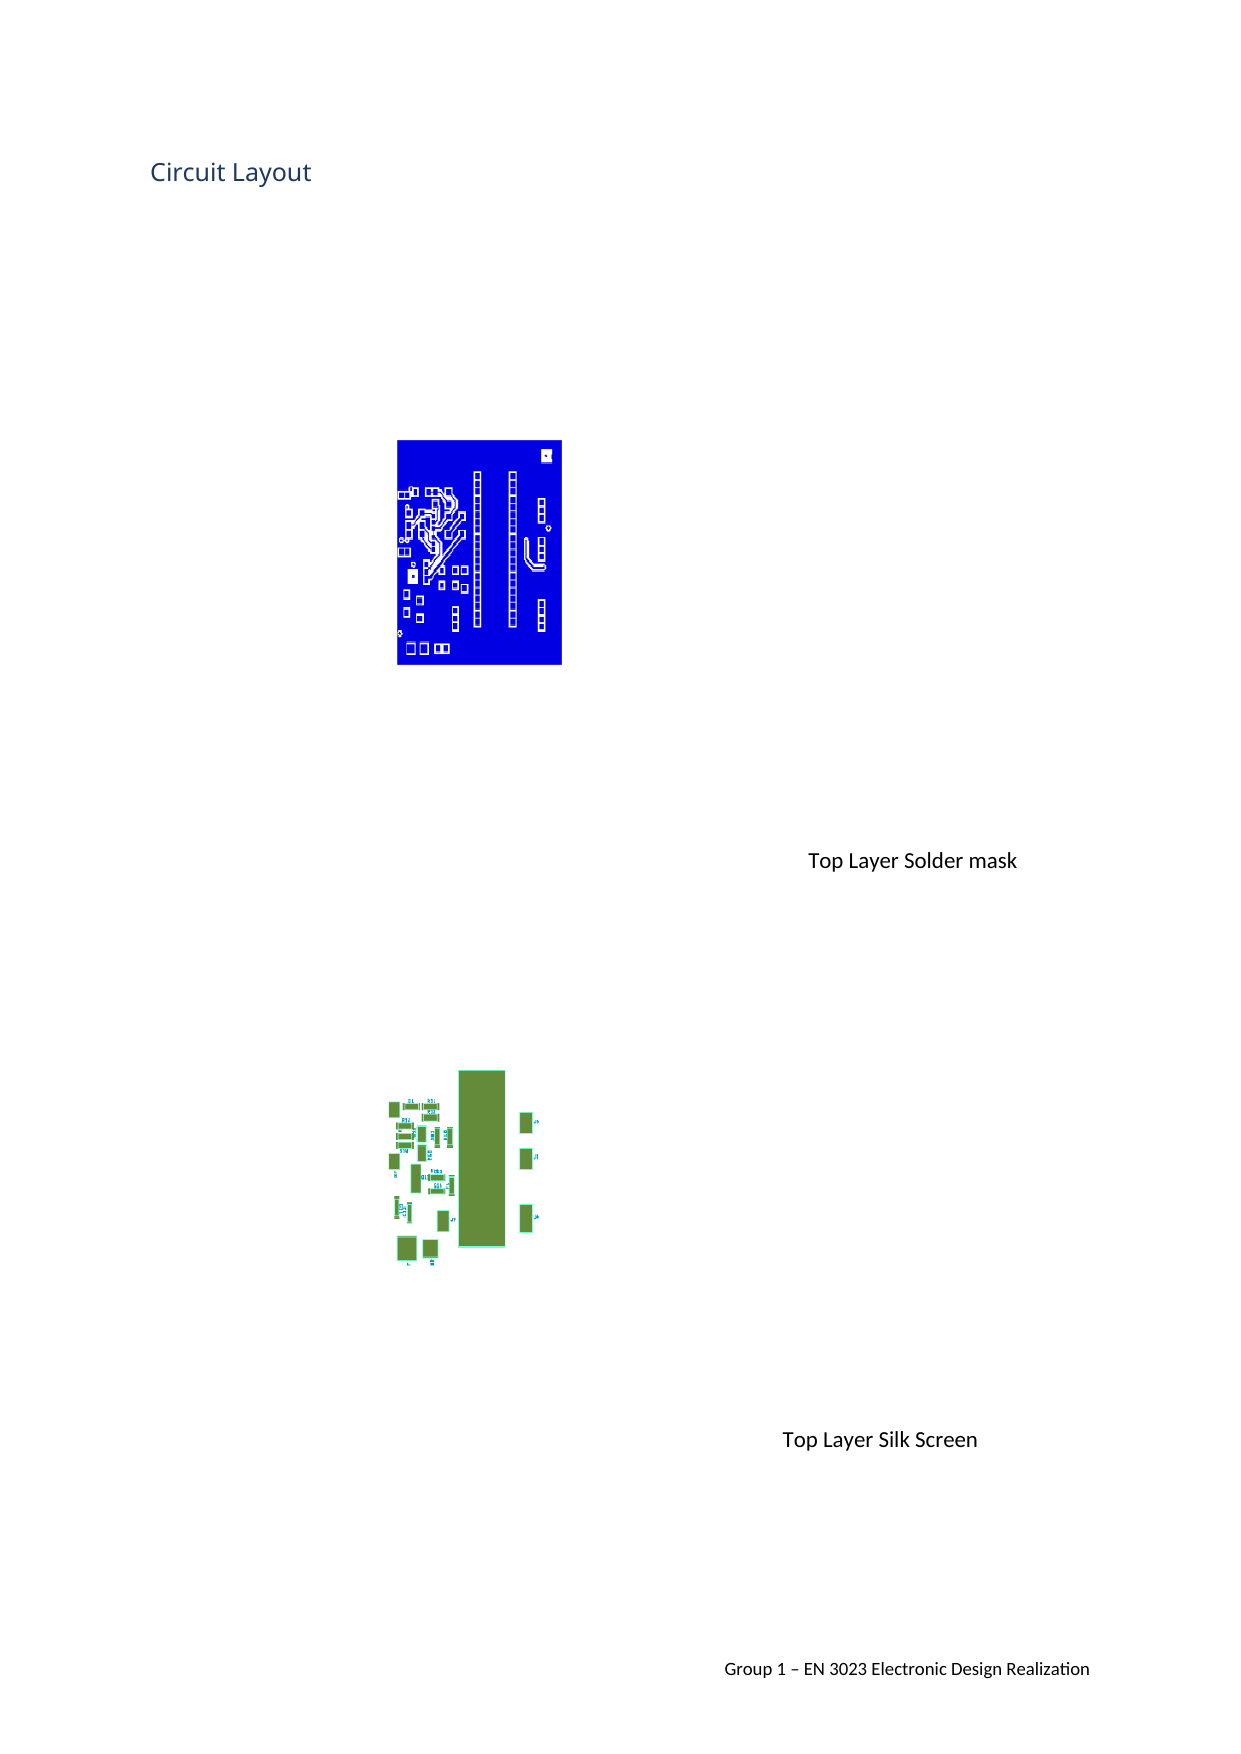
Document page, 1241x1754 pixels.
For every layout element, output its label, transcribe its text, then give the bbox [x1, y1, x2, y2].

subtitle Circuit Layout [150, 154, 1090, 188]
text Top Layer Solder mask Top Layer Silk Screen [150, 238, 1090, 1453]
